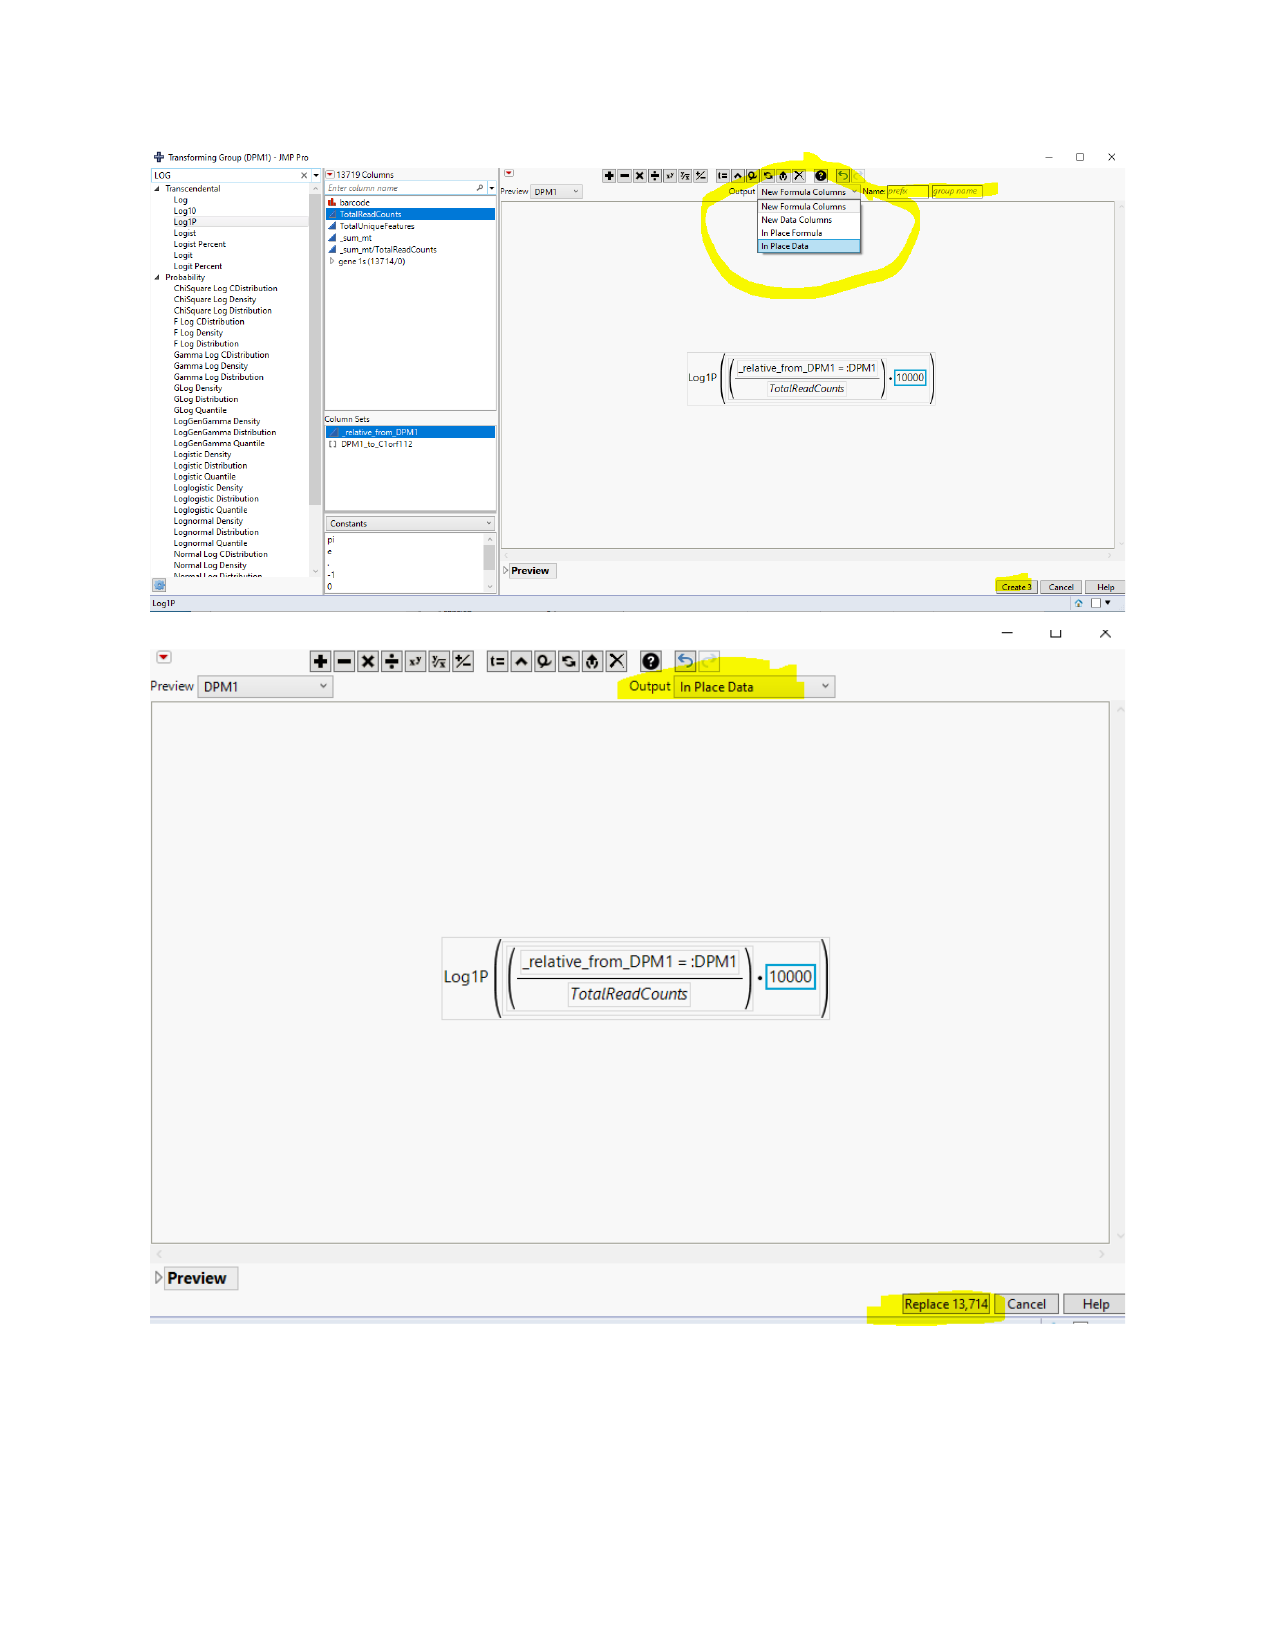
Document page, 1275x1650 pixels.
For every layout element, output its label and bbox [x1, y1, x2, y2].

picture [150, 630, 1125, 1326]
picture [150, 150, 1125, 612]
